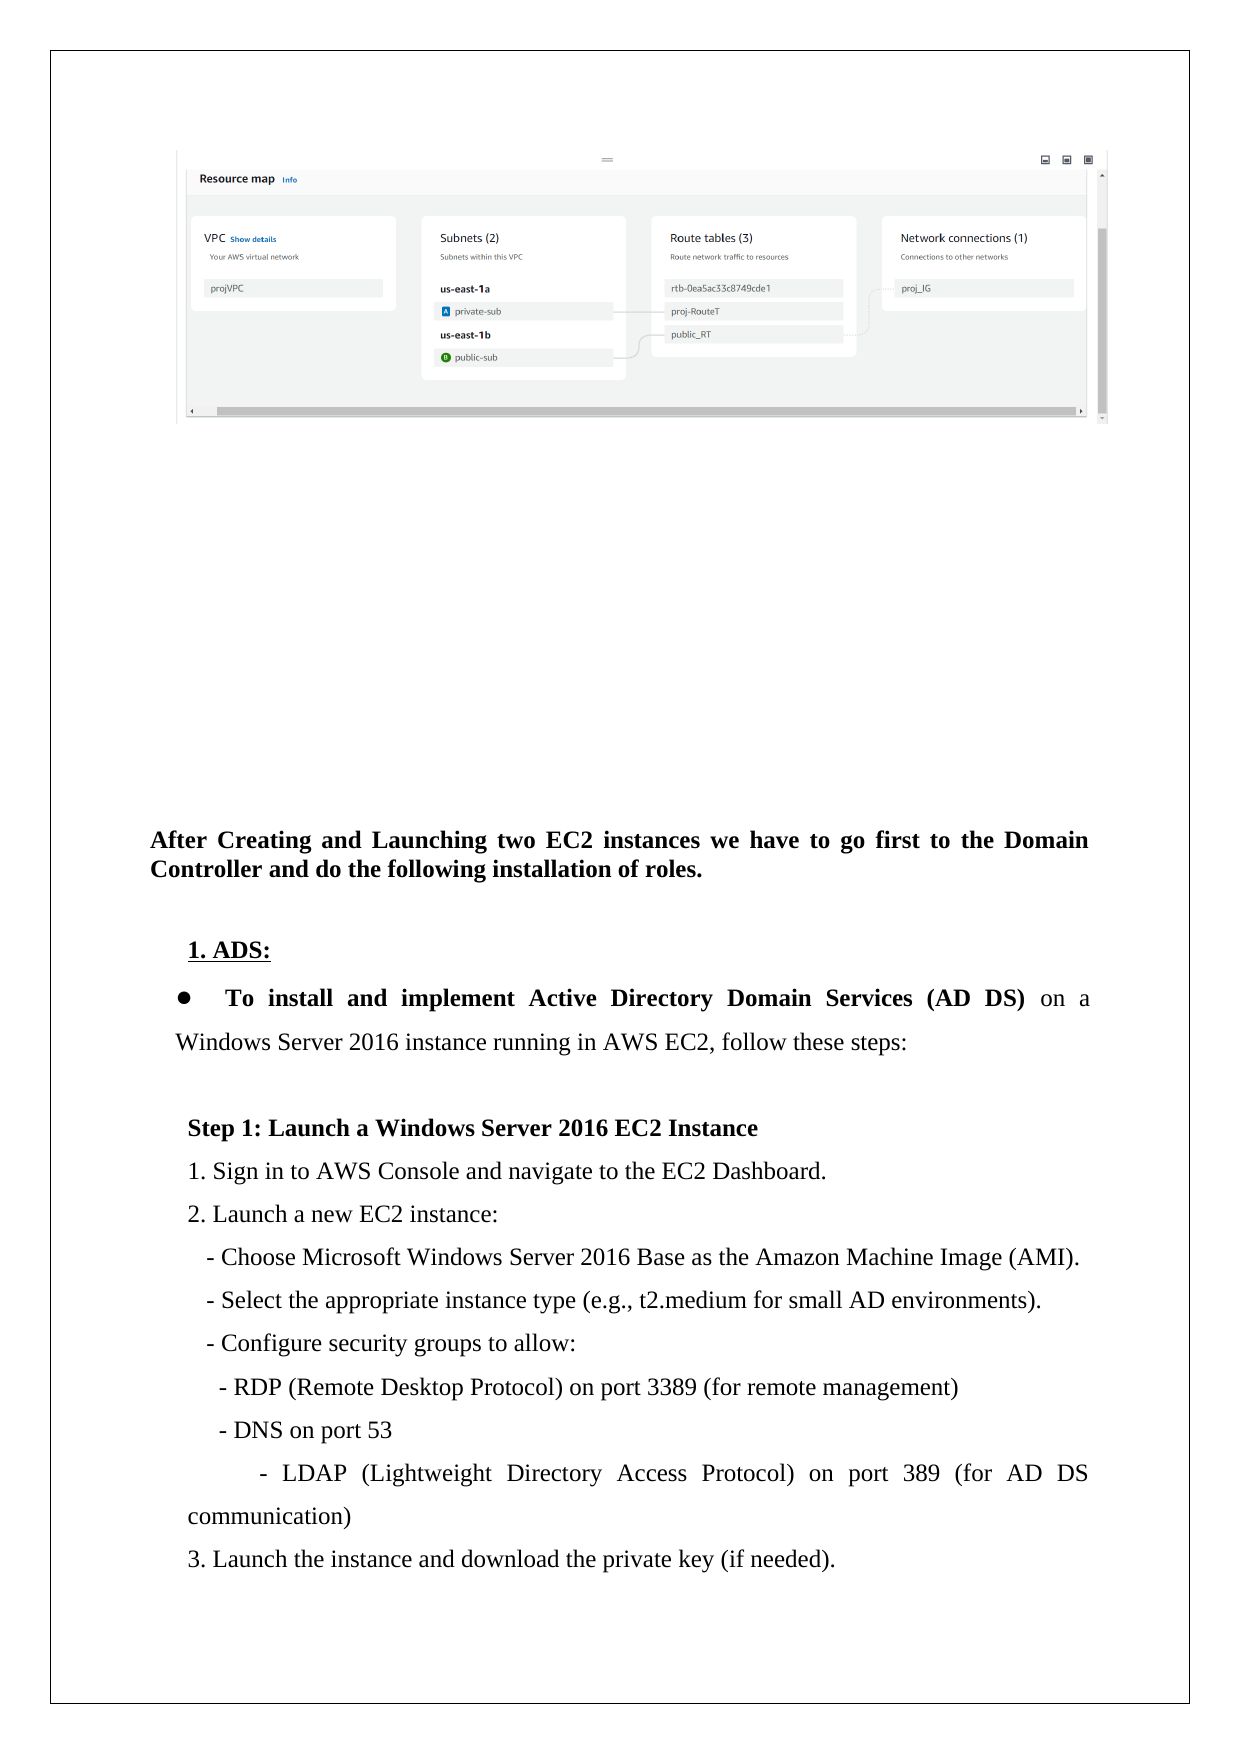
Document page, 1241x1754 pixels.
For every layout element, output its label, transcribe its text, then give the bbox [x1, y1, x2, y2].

text - Choose Microsoft Windows Server 2016 Base as the Amazon Machine Image (AMI). [187, 1242, 1090, 1271]
text After Creating and Launching two EC2 instances we have to go first to the Domain Controller and do the following installation of roles. [150, 825, 1090, 883]
text Step 1: Launch a Windows Server 2016 EC2 Instance [187, 1113, 1090, 1142]
list To install and implement Active Directory Domain Services (AD DS) on a Windows Server 2016 instance running in AWS EC2, follow these steps: [175, 979, 1090, 1055]
text 3. Launch the instance and download the private key (if needed). [187, 1544, 1090, 1573]
text 2. Launch a new EC2 instance: [187, 1199, 1090, 1228]
text 1. Sign in to AWS Console and navigate to the EC2 Dashboard. [187, 1156, 1090, 1185]
text - LDAP (Lightweight Directory Access Protocol) on port 389 (for AD DS communication) [187, 1458, 1090, 1530]
picture [175, 150, 1116, 424]
text - RDP (Remote Desktop Protocol) on port 3389 (for remote management) [187, 1372, 1090, 1400]
text 1. ADS: [187, 936, 1090, 964]
text - Select the appropriate instance type (e.g., t2.medium for small AD environments). [187, 1285, 1090, 1314]
text - DNS on port 53 [187, 1415, 1090, 1443]
text - Configure security groups to allow: [187, 1328, 1090, 1357]
